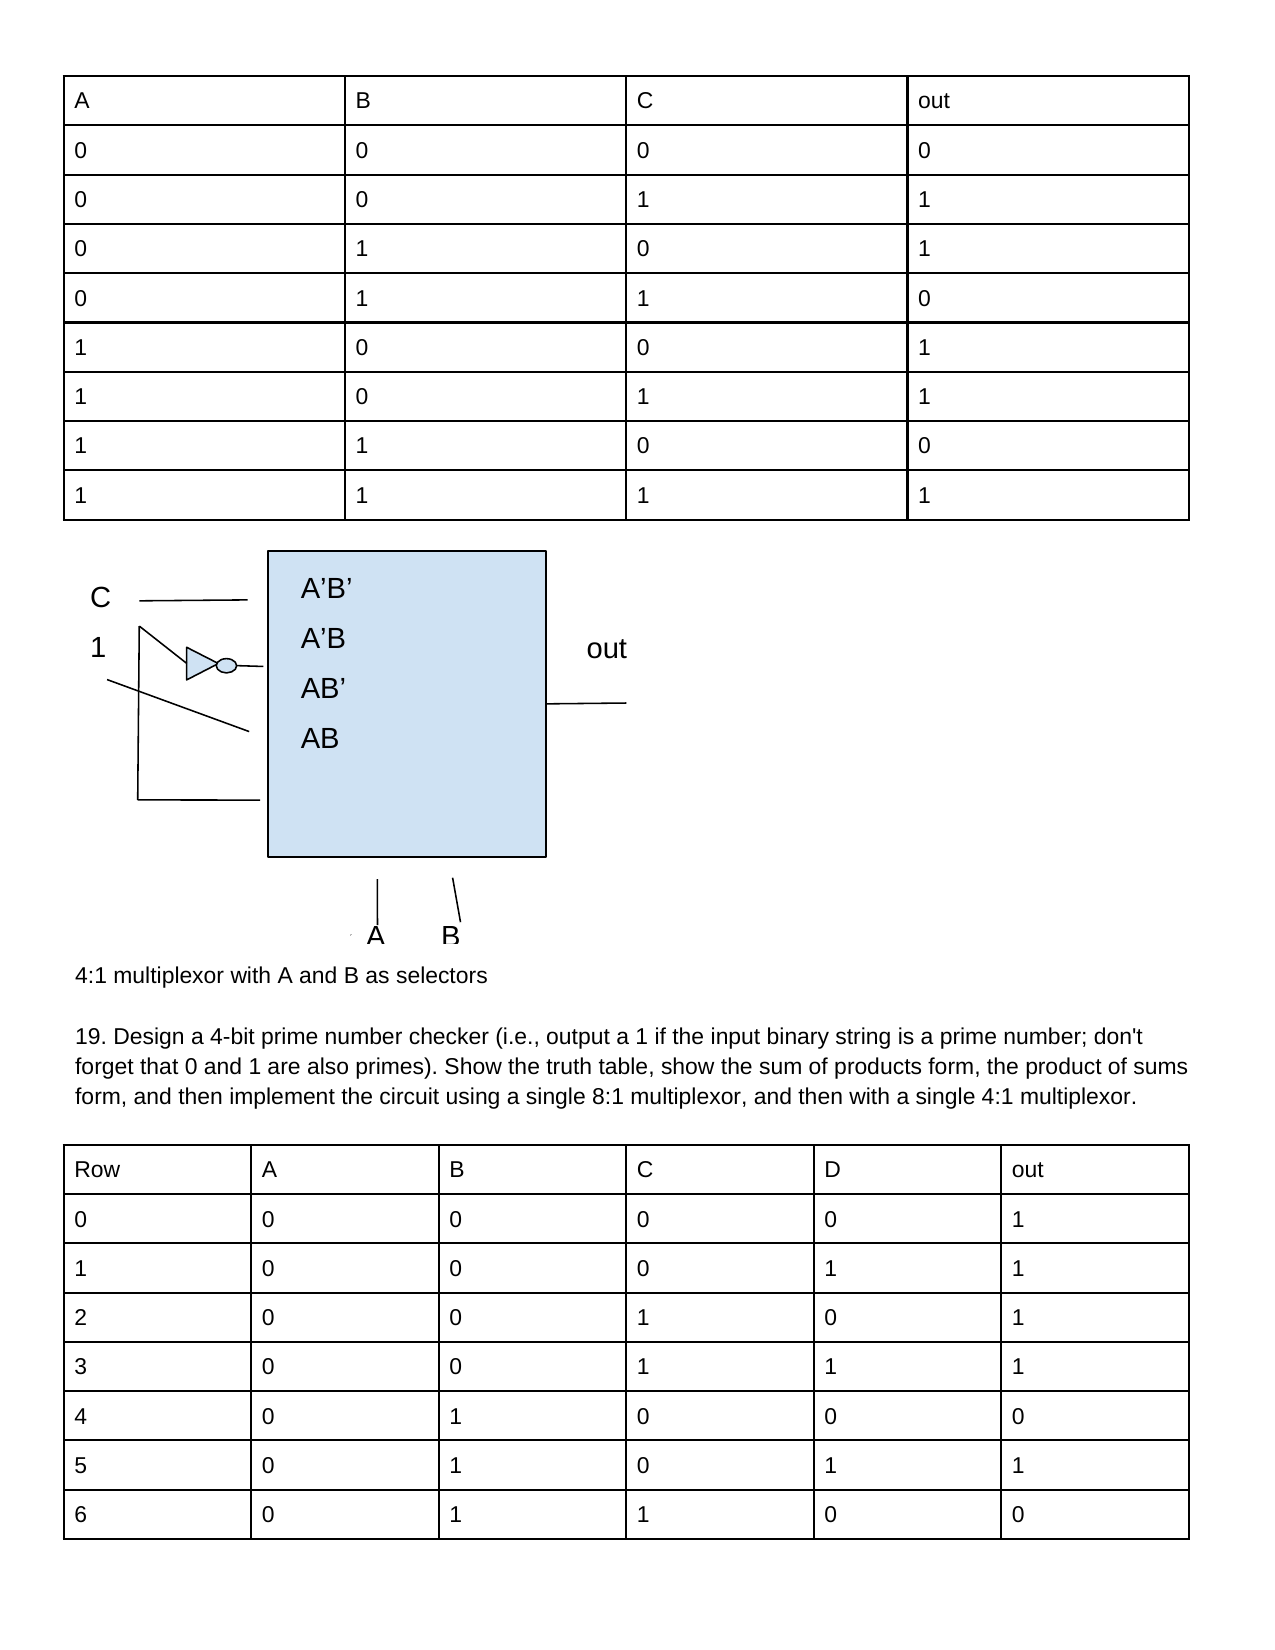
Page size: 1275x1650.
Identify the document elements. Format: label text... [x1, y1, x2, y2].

table_cell 3 [65, 1343, 250, 1390]
table_cell 1 [909, 225, 1188, 272]
table_cell 0 [627, 422, 906, 469]
table_cell 0 [346, 324, 625, 371]
table_cell 1 [1002, 1294, 1188, 1341]
table_cell 0 [65, 126, 344, 173]
table_cell 1 [65, 373, 344, 420]
table_header Row [65, 1146, 250, 1193]
table_cell 6 [65, 1491, 250, 1538]
table_cell 0 [65, 274, 344, 321]
table_cell 0 [627, 1392, 813, 1439]
table_header out [1002, 1146, 1188, 1193]
table_cell 0 [252, 1392, 438, 1439]
table_cell 1 [627, 176, 906, 223]
table_cell 0 [815, 1195, 1000, 1242]
table_cell 0 [627, 1244, 813, 1292]
table_cell 0 [627, 1195, 813, 1242]
table_cell 0 [346, 126, 625, 173]
table_cell 0 [909, 274, 1188, 321]
table_cell 0 [440, 1244, 625, 1292]
table_cell 0 [252, 1491, 438, 1538]
table_cell 1 [627, 1491, 813, 1538]
table_cell 0 [1002, 1392, 1188, 1439]
table_cell 1 [440, 1392, 625, 1439]
table_cell 0 [440, 1294, 625, 1341]
table_cell 1 [909, 373, 1188, 420]
table_cell 0 [346, 373, 625, 420]
table_cell 0 [909, 126, 1188, 173]
table_cell 0 [252, 1343, 438, 1390]
table_header D [815, 1146, 1000, 1193]
table_cell 2 [65, 1294, 250, 1341]
table_cell 0 [909, 422, 1188, 469]
table_cell 1 [440, 1491, 625, 1538]
table_cell 0 [65, 176, 344, 223]
table_cell 1 [346, 471, 625, 518]
table_cell 0 [815, 1392, 1000, 1439]
table_cell 1 [1002, 1195, 1188, 1242]
table_header B [346, 77, 625, 124]
table_header B [440, 1146, 625, 1193]
table_cell 1 [815, 1343, 1000, 1390]
table_cell 1 [909, 324, 1188, 371]
table_cell 1 [627, 1294, 813, 1341]
table_cell 1 [346, 225, 625, 272]
table_cell 1 [909, 471, 1188, 518]
table_cell 0 [627, 324, 906, 371]
table_cell 1 [815, 1441, 1000, 1489]
table_cell 0 [252, 1244, 438, 1292]
table_cell 0 [65, 1195, 250, 1242]
table_cell 0 [627, 1441, 813, 1489]
table_cell 1 [627, 471, 906, 518]
table_cell 0 [1002, 1491, 1188, 1538]
table_header A [252, 1146, 438, 1193]
table_cell 1 [346, 422, 625, 469]
table_cell 0 [440, 1343, 625, 1390]
table_cell 1 [65, 324, 344, 371]
table_cell 1 [627, 1343, 813, 1390]
table_header C [627, 77, 906, 124]
table_cell 0 [815, 1491, 1000, 1538]
table_header C [627, 1146, 813, 1193]
table_cell 0 [252, 1294, 438, 1341]
table_cell 1 [627, 373, 906, 420]
table_cell 1 [1002, 1244, 1188, 1292]
text 19. Design a 4-bit prime number checker (i.e., output a 1 if the input binary string is a prime number; don't forget that 0 and 1 are also primes). Show the truth table, show the sum of products form, the product of sums form, and then implement the circuit using a single 8:1 multiplexor, and then with a single 4:1 multiplexor. [75, 1023, 1200, 1110]
table_cell 0 [627, 126, 906, 173]
table_cell 0 [65, 225, 344, 272]
table_cell 0 [252, 1195, 438, 1242]
table_cell 0 [815, 1294, 1000, 1341]
table_header out [909, 77, 1188, 124]
table_cell 0 [440, 1195, 625, 1242]
table_cell 1 [815, 1244, 1000, 1292]
table_cell 0 [627, 225, 906, 272]
table_cell 1 [1002, 1343, 1188, 1390]
table_cell 1 [1002, 1441, 1188, 1489]
table_cell 0 [346, 176, 625, 223]
table_cell 1 [65, 422, 344, 469]
table_cell 0 [252, 1441, 438, 1489]
table_cell 1 [627, 274, 906, 321]
text 4:1 multiplexor with A and B as selectors [75, 962, 1200, 989]
table_cell 1 [65, 1244, 250, 1292]
table_cell 1 [65, 471, 344, 518]
table_cell 1 [346, 274, 625, 321]
table_cell 1 [440, 1441, 625, 1489]
table_cell 1 [909, 176, 1188, 223]
table_cell 4 [65, 1392, 250, 1439]
table_header A [65, 77, 344, 124]
table_cell 5 [65, 1441, 250, 1489]
